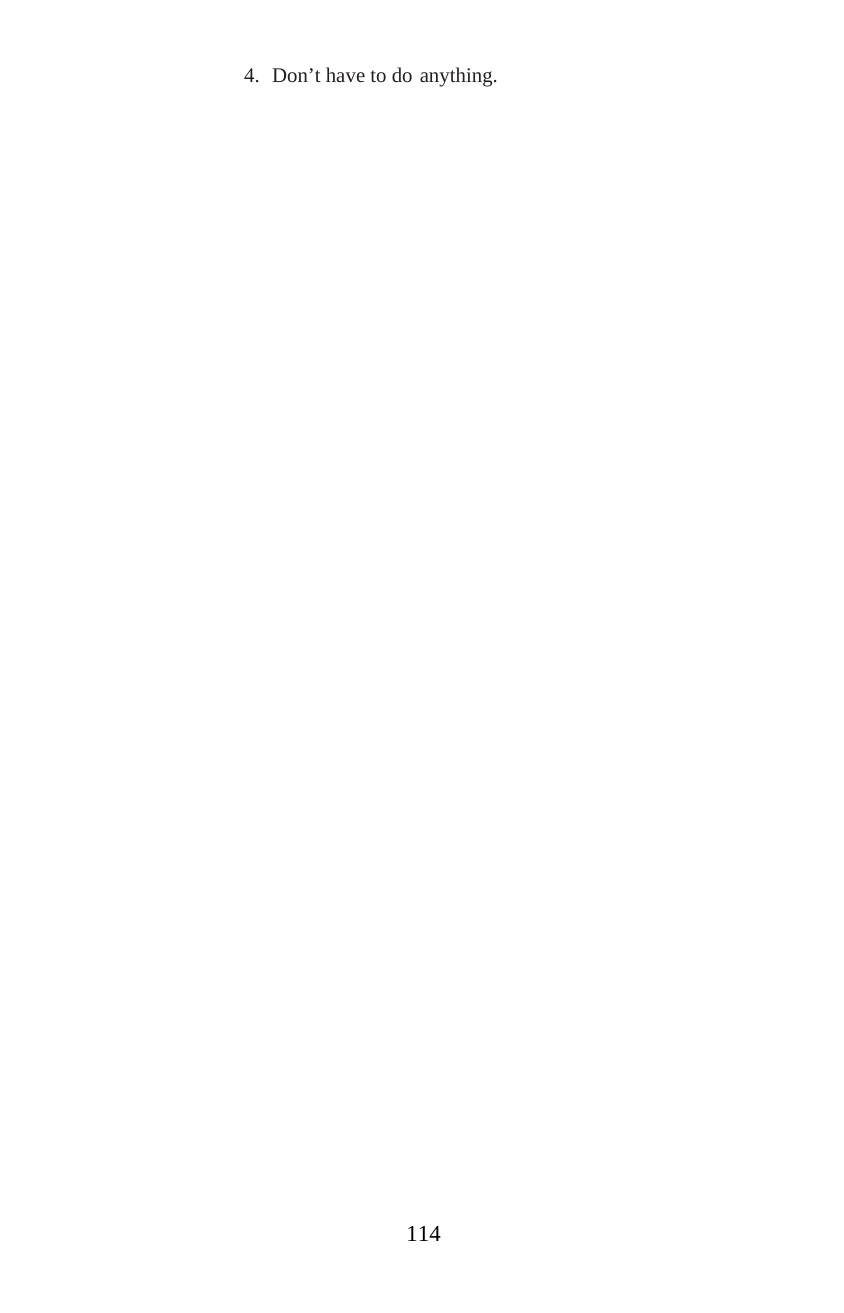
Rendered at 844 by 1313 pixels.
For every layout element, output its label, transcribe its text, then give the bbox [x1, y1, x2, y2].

list Don’t have to do anything. [244, 64, 792, 86]
